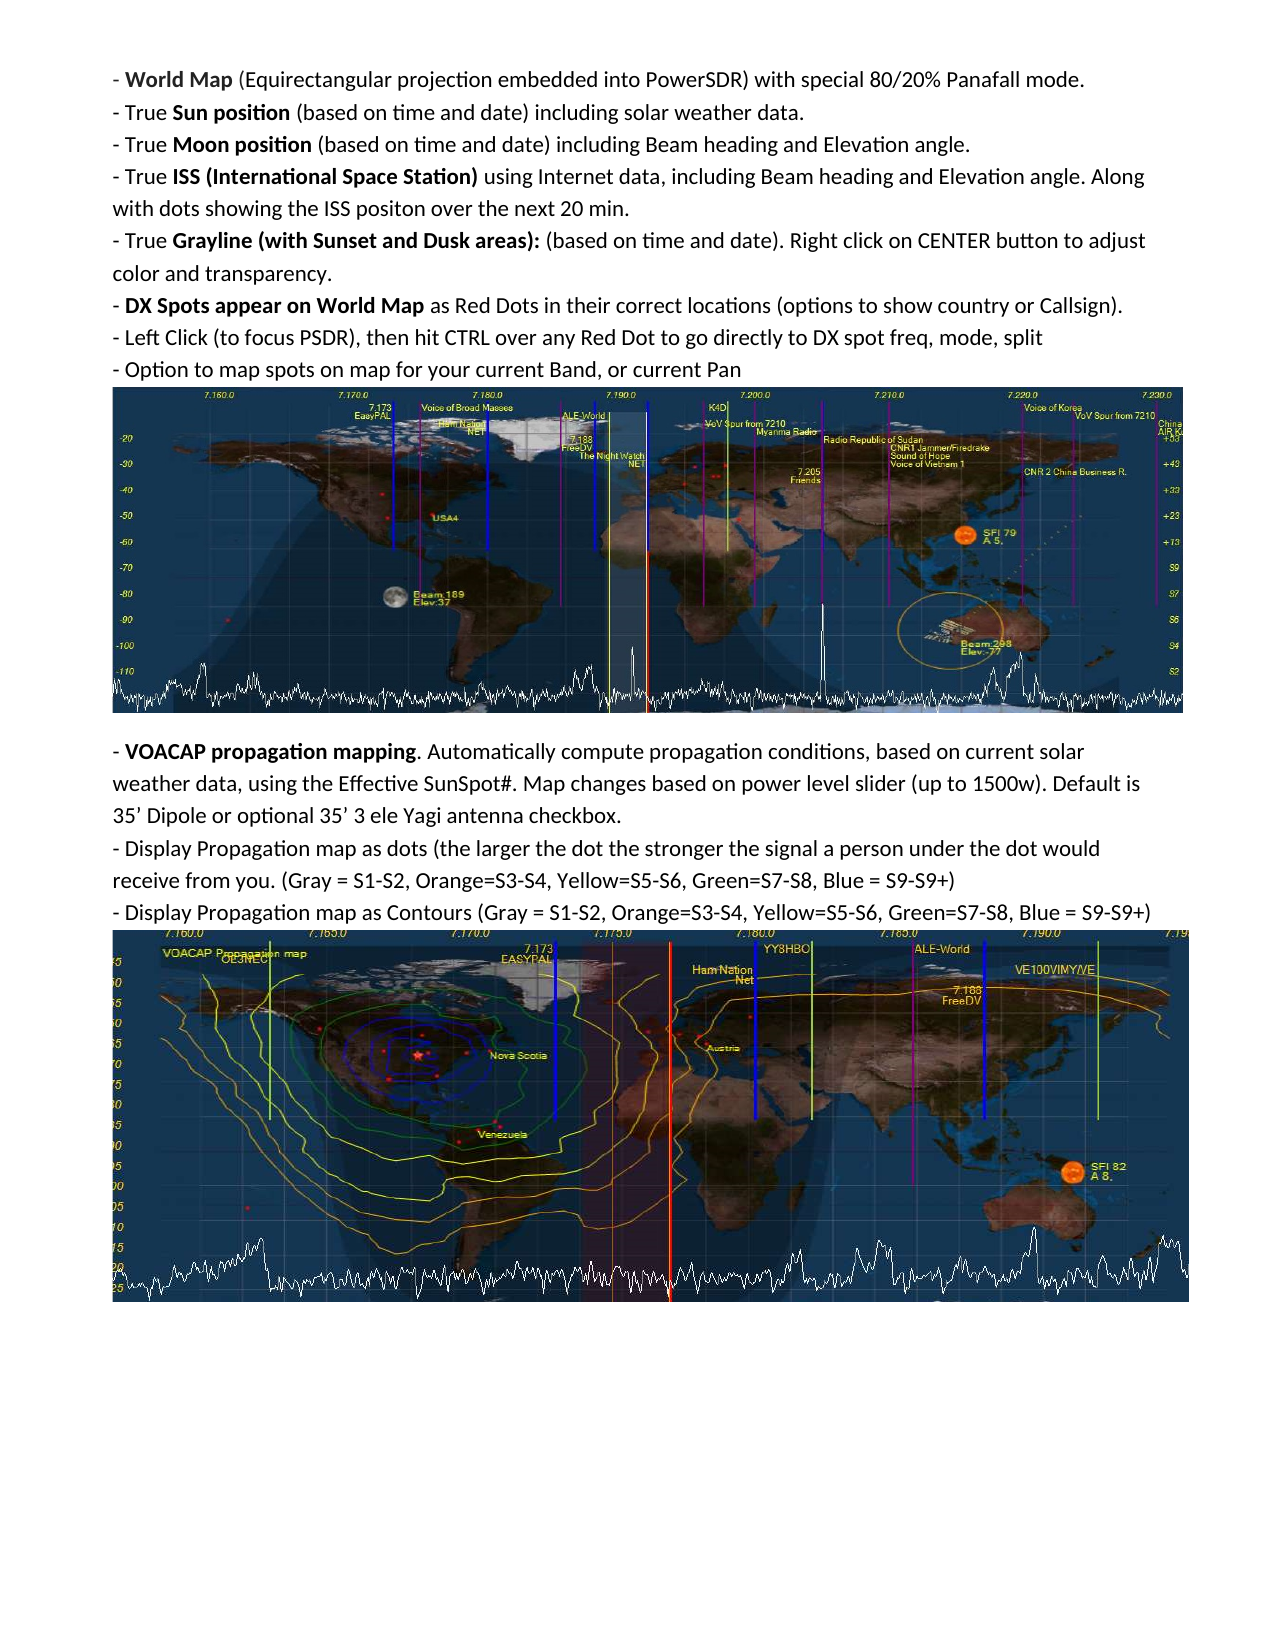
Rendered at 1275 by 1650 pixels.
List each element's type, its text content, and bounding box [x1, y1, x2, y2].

picture [112, 930, 1189, 1302]
text - World Map (Equirectangular projection embedded into PowerSDR) with special 80/20% Panafall mode. - True Sun position (based on time and date) including solar weather data. - True Moon position (based on time and date) including Beam heading and Elevation angle. - True ISS (International Space Station) using Internet data, including Beam heading and Elevation angle. Along with dots showing the ISS positon over the next 20 min. - True Grayline (with Sunset and Dusk areas): (based on time and date). Right click on CENTER button to adjust color and transparency. - DX Spots appear on World Map as Red Dots in their correct locations (options to show country or Callsign). - Left Click (to focus PSDR), then hit CTRL over any Red Dot to go directly to DX spot freq, mode, split - Option to map spots on map for your current Band, or current Pan [112, 66, 1162, 387]
picture [112, 387, 1183, 713]
text - VOACAP propagation mapping. Automatically compute propagation conditions, based on current solar weather data, using the Effective SunSpot#. Map changes based on power level slider (up to 1500w). Default is 35’ Dipole or optional 35’ 3 ele Yagi antenna checkbox. - Display Propagation map as dots (the larger the dot the stronger the signal a person under the dot would receive from you. (Gray = S1-S2, Orange=S3-S4, Yellow=S5-S6, Green=S7-S8, Blue = S9-S9+) - Display Propagation map as Contours (Gray = S1-S2, Orange=S3-S4, Yellow=S5-S6, Green=S7-S8, Blue = S9-S9+) [112, 737, 1162, 930]
